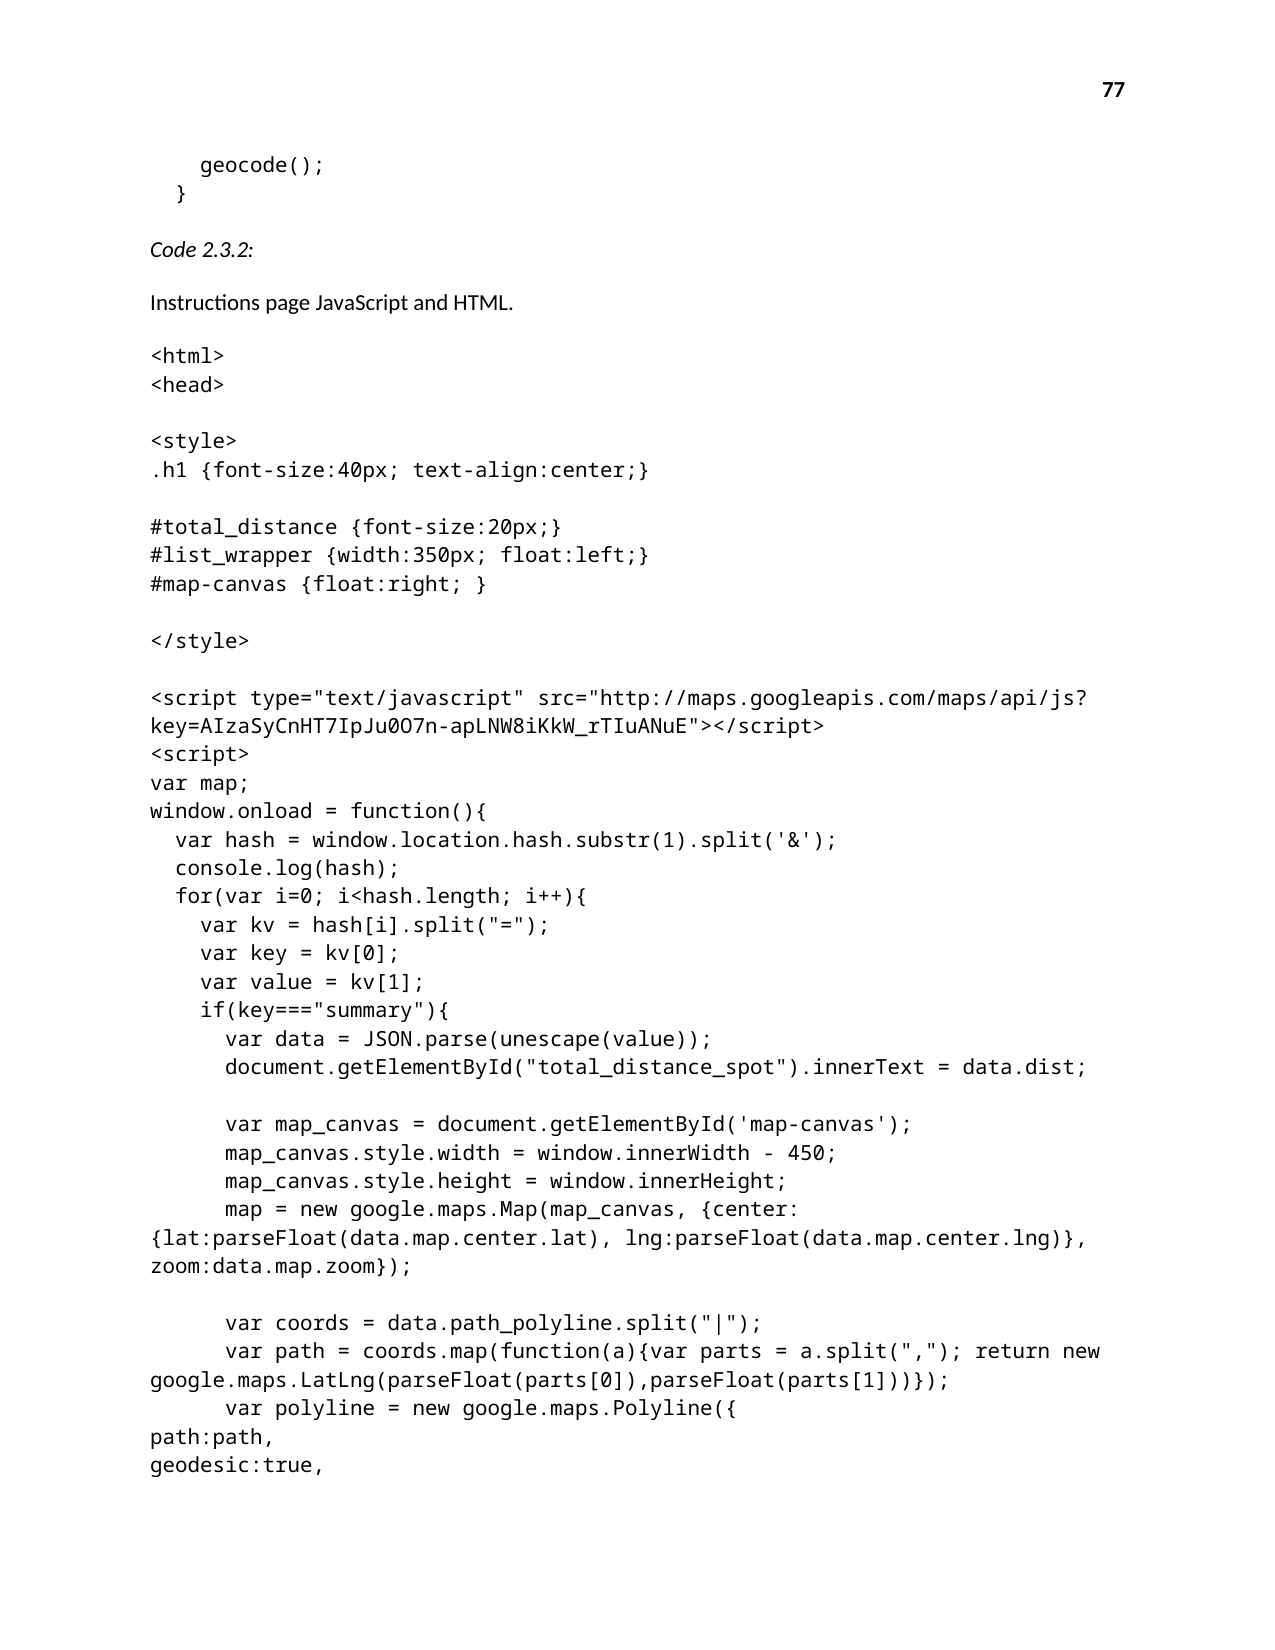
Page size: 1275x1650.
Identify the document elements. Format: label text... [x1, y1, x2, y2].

text <script type="text/javascript" src="http://maps.googleapis.com/maps/api/js?key=AIzaSyCnHT7IpJu0O7n-apLNW8iKkW_rTIuANuE"></script> [150, 683, 1125, 739]
text var hash = window.location.hash.substr(1).split('&'); [150, 825, 1125, 853]
text <html> [150, 341, 1125, 370]
text var map_canvas = document.getElementById('map-canvas'); [150, 1109, 1125, 1138]
text map = new google.maps.Map(map_canvas, {center:{lat:parseFloat(data.map.center.lat), lng:parseFloat(data.map.center.lng)}, zoom:data.map.zoom}); [150, 1194, 1125, 1280]
text var key = kv[0]; [150, 938, 1125, 967]
text #map-canvas {float:right; } [150, 569, 1125, 597]
text var kv = hash[i].split("="); [150, 910, 1125, 938]
text map_canvas.style.height = window.innerHeight; [150, 1166, 1125, 1194]
text geodesic:true, [150, 1450, 1125, 1479]
text var polyline = new google.maps.Polyline({ [150, 1393, 1125, 1422]
text var coords = data.path_polyline.split("|"); [150, 1308, 1125, 1337]
text Instructions page JavaScript and HTML. [150, 288, 1125, 316]
text #list_wrapper {width:350px; float:left;} [150, 540, 1125, 569]
text </style> [150, 626, 1125, 654]
text #total_distance {font-size:20px;} [150, 512, 1125, 540]
text } [150, 178, 1125, 207]
text .h1 {font-size:40px; text-align:center;} [150, 455, 1125, 483]
text var map; [150, 768, 1125, 796]
text <head> [150, 370, 1125, 398]
text document.getElementById("total_distance_spot").innerText = data.dist; [150, 1052, 1125, 1081]
text geocode(); [150, 150, 1125, 178]
text window.onload = function(){ [150, 796, 1125, 825]
text console.log(hash); [150, 853, 1125, 882]
text for(var i=0; i<hash.length; i++){ [150, 882, 1125, 910]
text map_canvas.style.width = window.innerWidth - 450; [150, 1138, 1125, 1166]
text path:path, [150, 1422, 1125, 1450]
text var path = coords.map(function(a){var parts = a.split(","); return new google.maps.LatLng(parseFloat(parts[0]),parseFloat(parts[1]))}); [150, 1337, 1125, 1393]
text var data = JSON.parse(unescape(value)); [150, 1024, 1125, 1052]
text <script> [150, 739, 1125, 768]
text <style> [150, 427, 1125, 455]
text var value = kv[1]; [150, 967, 1125, 995]
text if(key==="summary"){ [150, 995, 1125, 1024]
text Code 2.3.2: [150, 235, 1125, 263]
